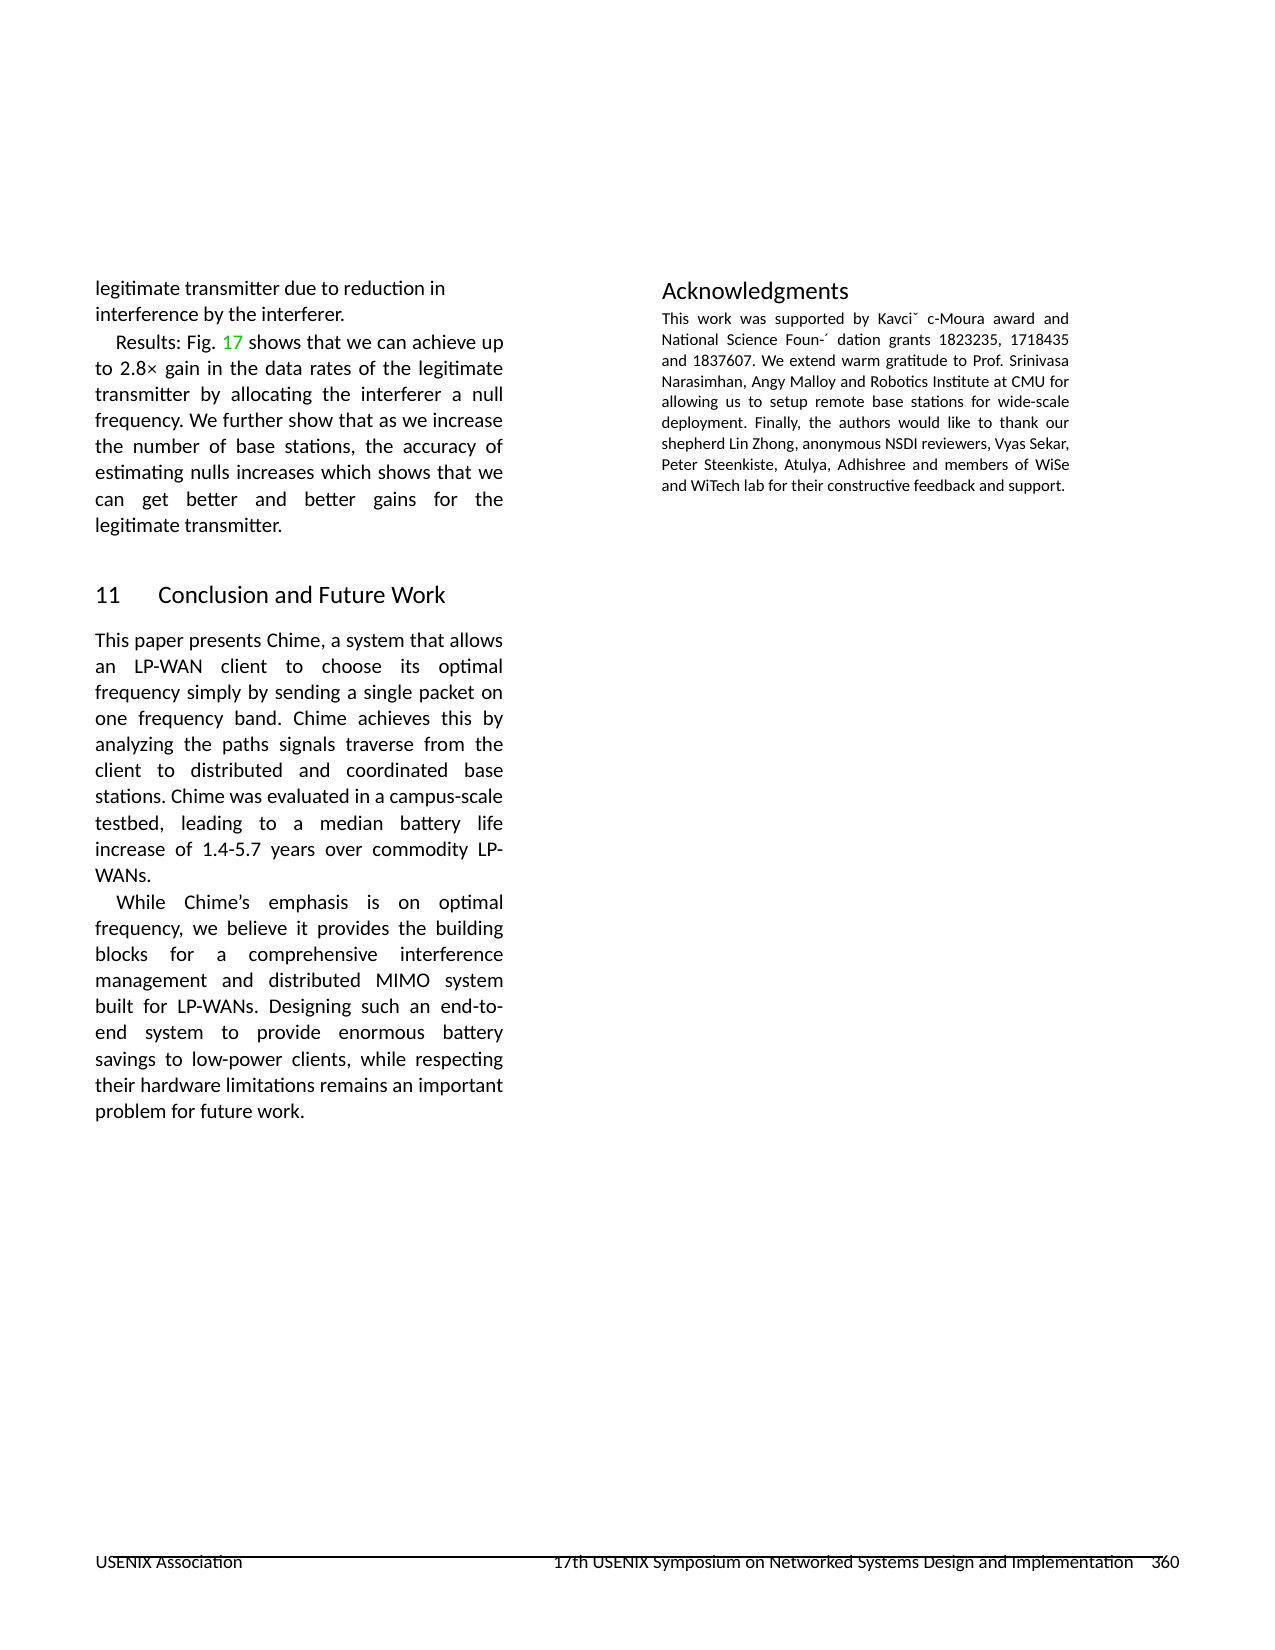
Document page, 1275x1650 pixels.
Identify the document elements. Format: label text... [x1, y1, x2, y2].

text This paper presents Chime, a system that allows an LP-WAN client to choose its optimal frequency simply by sending a single packet on one frequency band. Chime achieves this by analyzing the paths signals traverse from the client to distributed and coordinated base stations. Chime was evaluated in a campus-scale testbed, leading to a median battery life increase of 1.4-5.7 years over commodity LP-WANs. [95, 627, 504, 888]
subtitle 11 Conclusion and Future Work [95, 579, 613, 609]
subtitle Acknowledgments [662, 275, 1179, 306]
text (INR) for a legitimate client in another channel. We measure the resulting gains in data-rate for the legitimate transmitter due to reduction in interference by the interferer. [95, 275, 526, 326]
text Results: Fig. 17 shows that we can achieve up to 2.8× gain in the data rates of the legitimate transmitter by allocating the interferer a null frequency. We further show that as we increase the number of base stations, the accuracy of estimating nulls increases which shows that we can get better and better gains for the legitimate transmitter. [95, 329, 504, 537]
text While Chime’s emphasis is on optimal frequency, we believe it provides the building blocks for a comprehensive interference management and distributed MIMO system built for LP-WANs. Designing such an end-to-end system to provide enormous battery savings to low-power clients, while respecting their hardware limitations remains an important problem for future work. [95, 889, 504, 1123]
text This work was supported by Kavciˇ c-Moura award and National Science Foun-´ dation grants 1823235, 1718435 and 1837607. We extend warm gratitude to Prof. Srinivasa Narasimhan, Angy Malloy and Robotics Institute at CMU for allowing us to setup remote base stations for wide-scale deployment. Finally, the authors would like to thank our shepherd Lin Zhong, anonymous NSDI reviewers, Vyas Sekar, Peter Steenkiste, Atulya, Adhishree and members of WiSe and WiTech lab for their constructive feedback and support. [661, 308, 1070, 495]
